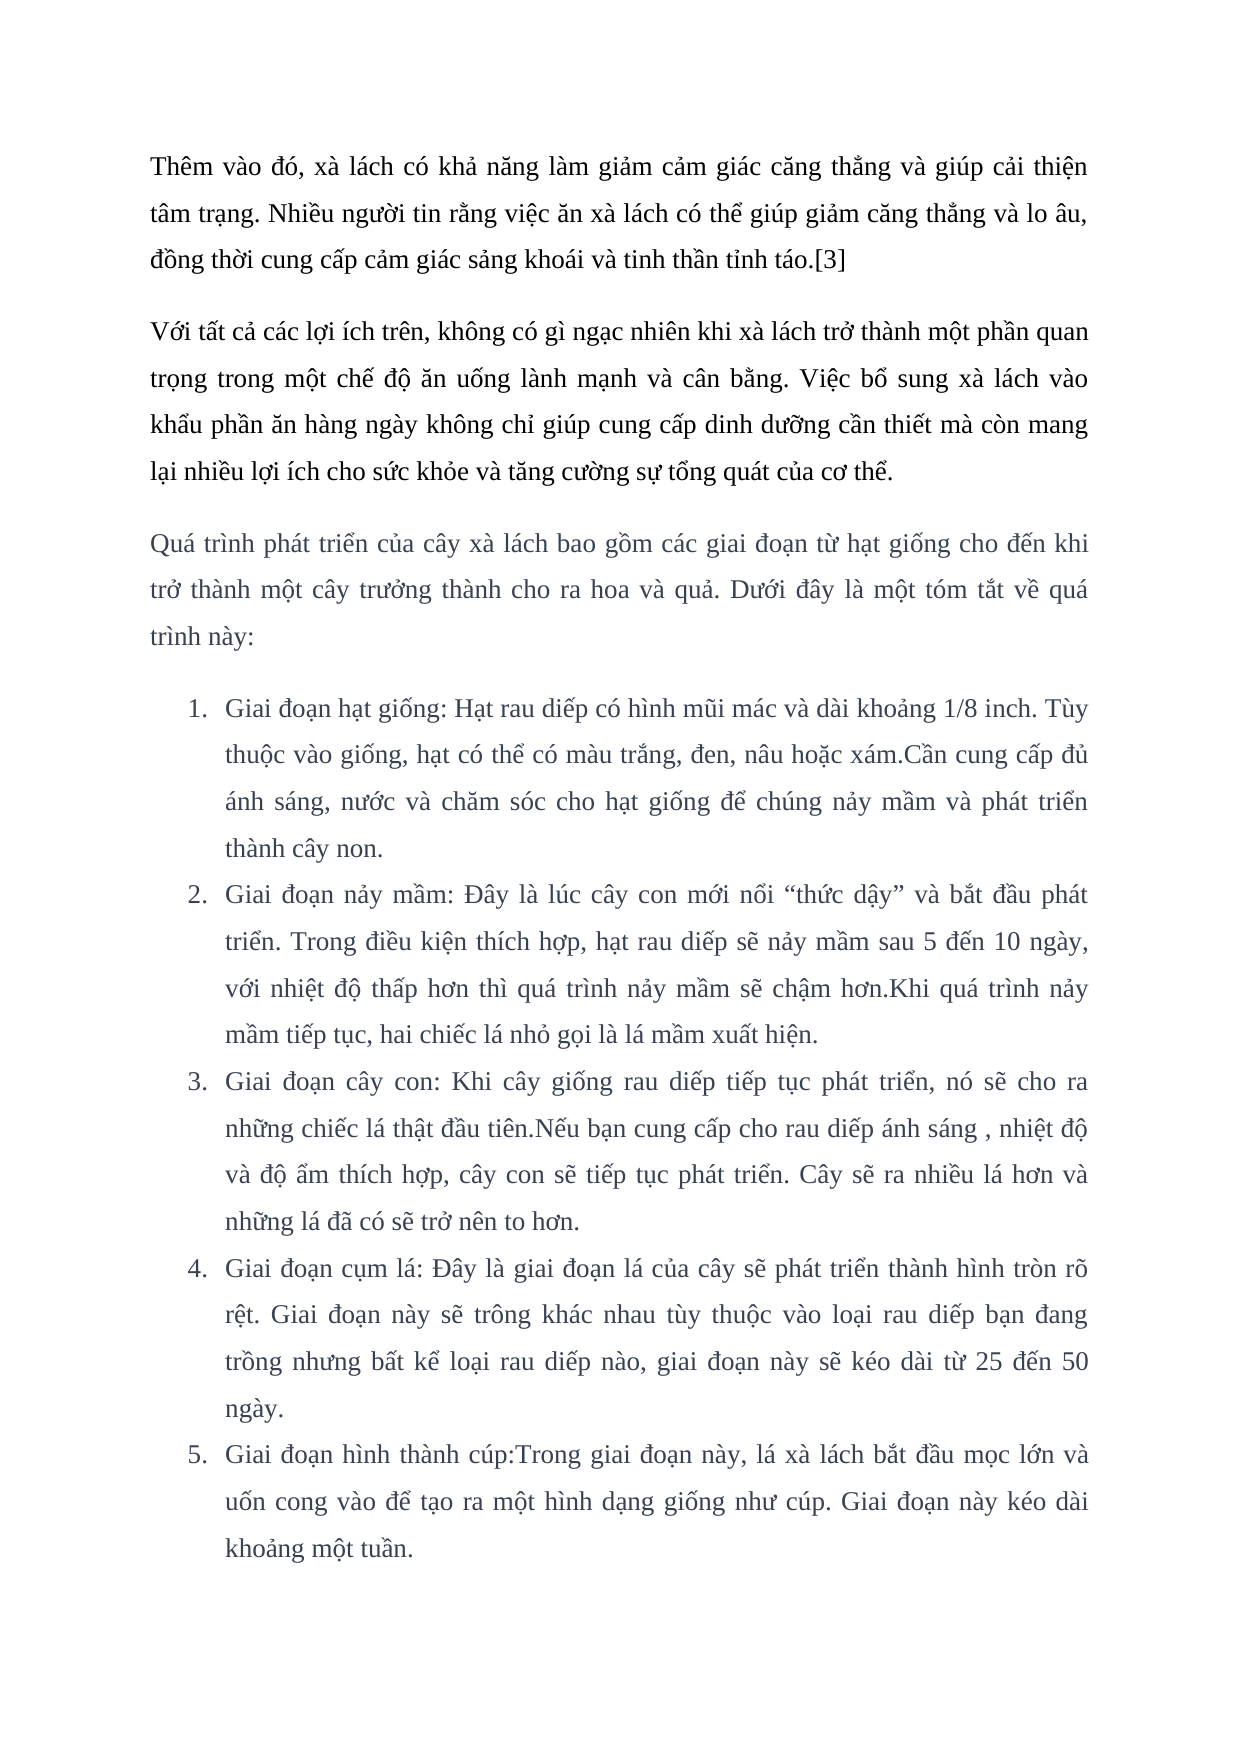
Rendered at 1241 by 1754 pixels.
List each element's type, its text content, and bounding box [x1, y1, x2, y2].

list Giai đoạn cây con: Khi cây giống rau diếp tiếp tục phát triển, nó sẽ cho ra những chiếc lá thật đầu tiên.Nếu bạn cung cấp cho rau diếp ánh sáng , nhiệt độ và độ ẩm thích hợp, cây con sẽ tiếp tục phát triển. Cây sẽ ra nhiều lá hơn và những lá đã có sẽ trở nên to hơn. [187, 1065, 1090, 1236]
text Thêm vào đó, xà lách có khả năng làm giảm cảm giác căng thẳng và giúp cải thiện tâm trạng. Nhiều người tin rằng việc ăn xà lách có thể giúp giảm căng thẳng và lo âu, đồng thời cung cấp cảm giác sảng khoái và tinh thần tỉnh táo.[3] [150, 150, 1090, 274]
text Quá trình phát triển của cây xà lách bao gồm các giai đoạn từ hạt giống cho đến khi trở thành một cây trưởng thành cho ra hoa và quả. Dưới đây là một tóm tắt về quá trình này: [150, 527, 1090, 651]
list Giai đoạn nảy mầm: Đây là lúc cây con mới nổi “thức dậy” và bắt đầu phát triển. Trong điều kiện thích hợp, hạt rau diếp sẽ nảy mầm sau 5 đến 10 ngày, với nhiệt độ thấp hơn thì quá trình nảy mầm sẽ chậm hơn.Khi quá trình nảy mầm tiếp tục, hai chiếc lá nhỏ gọi là lá mầm xuất hiện. [187, 878, 1090, 1049]
list Giai đoạn cụm lá: Đây là giai đoạn lá của cây sẽ phát triển thành hình tròn rõ rệt. Giai đoạn này sẽ trông khác nhau tùy thuộc vào loại rau diếp bạn đang trồng nhưng bất kể loại rau diếp nào, giai đoạn này sẽ kéo dài từ 25 đến 50 ngày. [187, 1252, 1090, 1423]
text Với tất cả các lợi ích trên, không có gì ngạc nhiên khi xà lách trở thành một phần quan trọng trong một chế độ ăn uống lành mạnh và cân bằng. Việc bổ sung xà lách vào khẩu phần ăn hàng ngày không chỉ giúp cung cấp dinh dưỡng cần thiết mà còn mang lại nhiều lợi ích cho sức khỏe và tăng cường sự tổng quát của cơ thể. [150, 315, 1090, 486]
list Giai đoạn hạt giống: Hạt rau diếp có hình mũi mác và dài khoảng 1/8 inch. Tùy thuộc vào giống, hạt có thể có màu trắng, đen, nâu hoặc xám.Cần cung cấp đủ ánh sáng, nước và chăm sóc cho hạt giống để chúng nảy mầm và phát triển thành cây non. [187, 692, 1090, 863]
list Giai đoạn hình thành cúp:Trong giai đoạn này, lá xà lách bắt đầu mọc lớn và uốn cong vào để tạo ra một hình dạng giống như cúp. Giai đoạn này kéo dài khoảng một tuần. [187, 1438, 1090, 1563]
